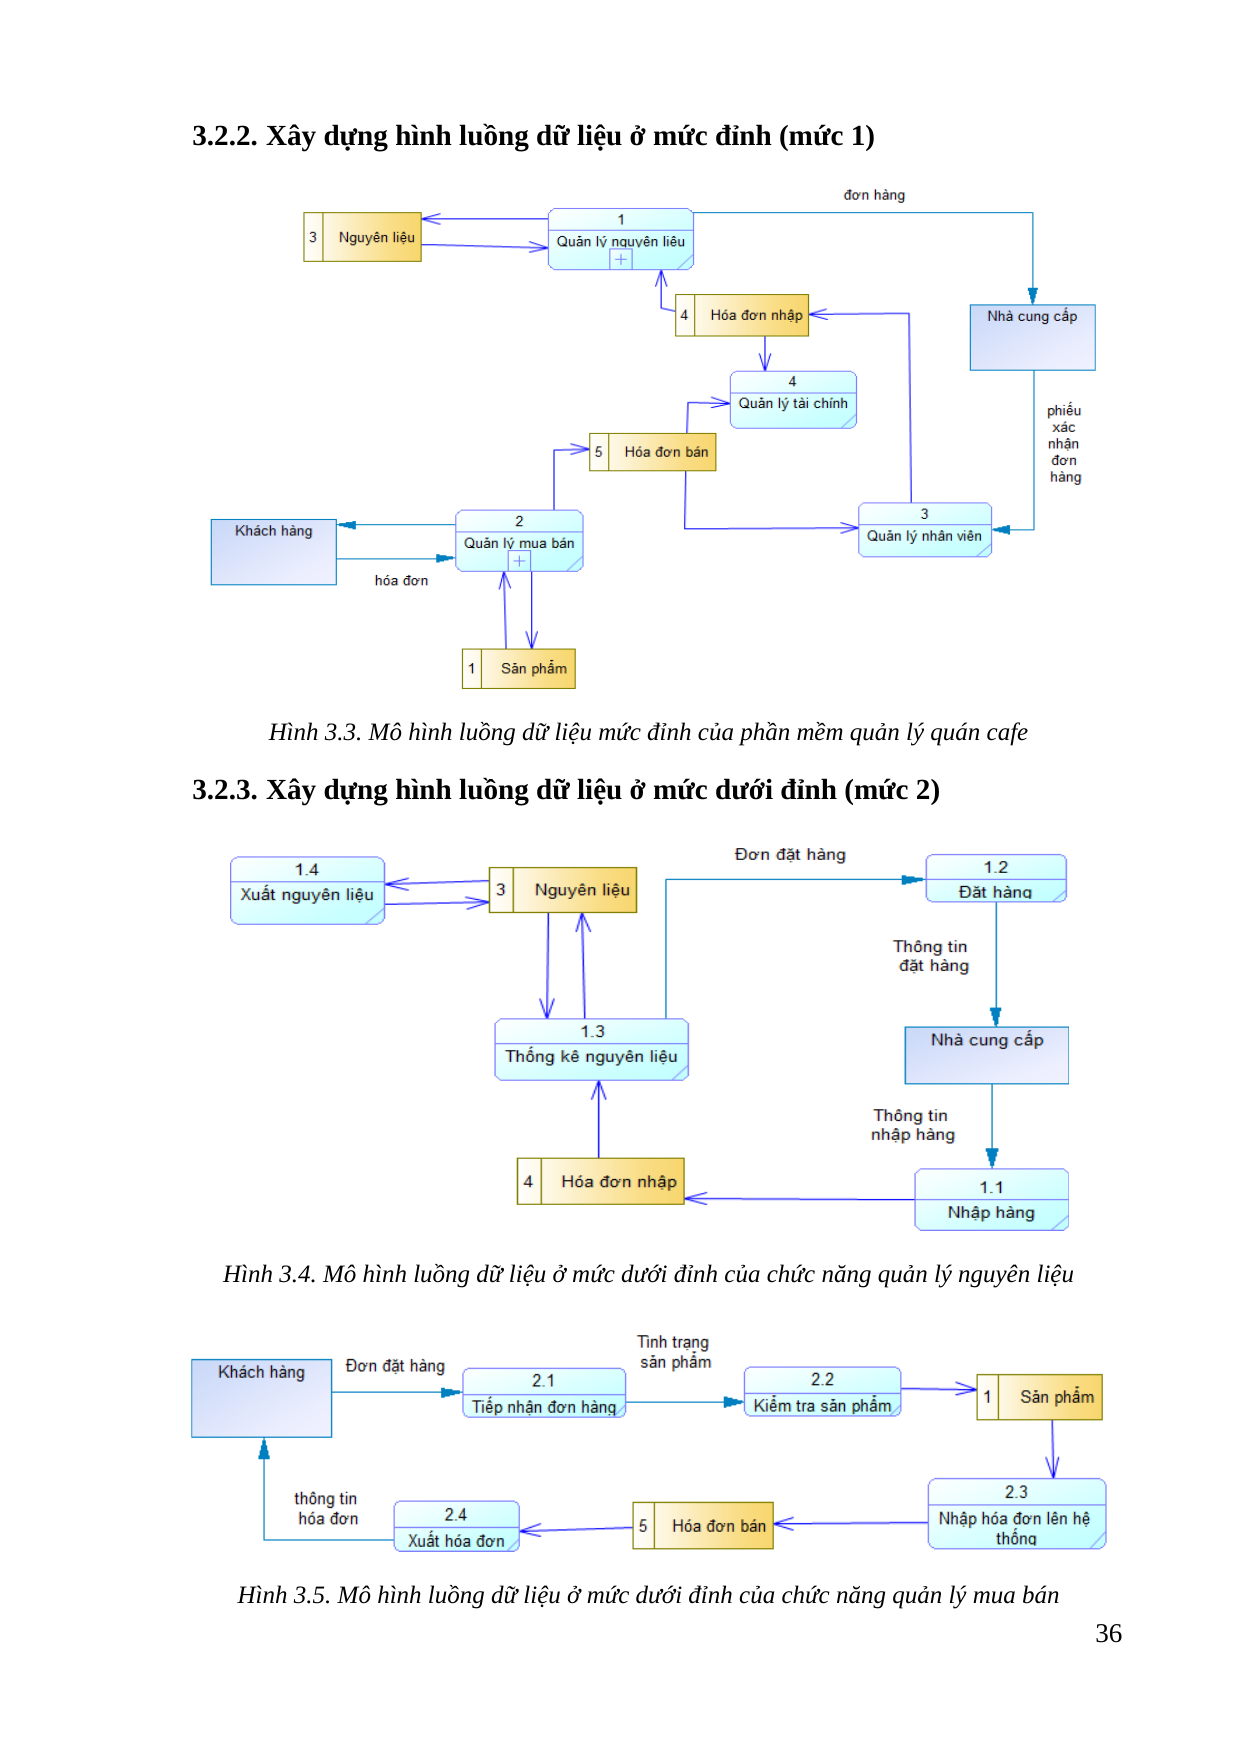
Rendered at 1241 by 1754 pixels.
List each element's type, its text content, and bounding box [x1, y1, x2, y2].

picture [191, 1314, 1108, 1552]
picture [230, 835, 1069, 1231]
subtitle Hình 3.5. Mô hình luồng dữ liệu ở mức dưới đỉnh của chức năng quản lý mua bán [177, 1580, 1122, 1609]
subtitle Hình 3.4. Mô hình luồng dữ liệu ở mức dưới đỉnh của chức năng quản lý nguyên liệu [177, 1259, 1122, 1287]
picture [203, 181, 1096, 689]
subtitle Hình 3.3. Mô hình luồng dữ liệu mức đỉnh của phần mềm quản lý quán cafe [177, 717, 1122, 745]
subtitle Xây dựng hình luồng dữ liệu ở mức dưới đỉnh (mức 2) [177, 772, 1122, 806]
subtitle Xây dựng hình luồng dữ liệu ở mức đỉnh (mức 1) [177, 118, 1122, 152]
